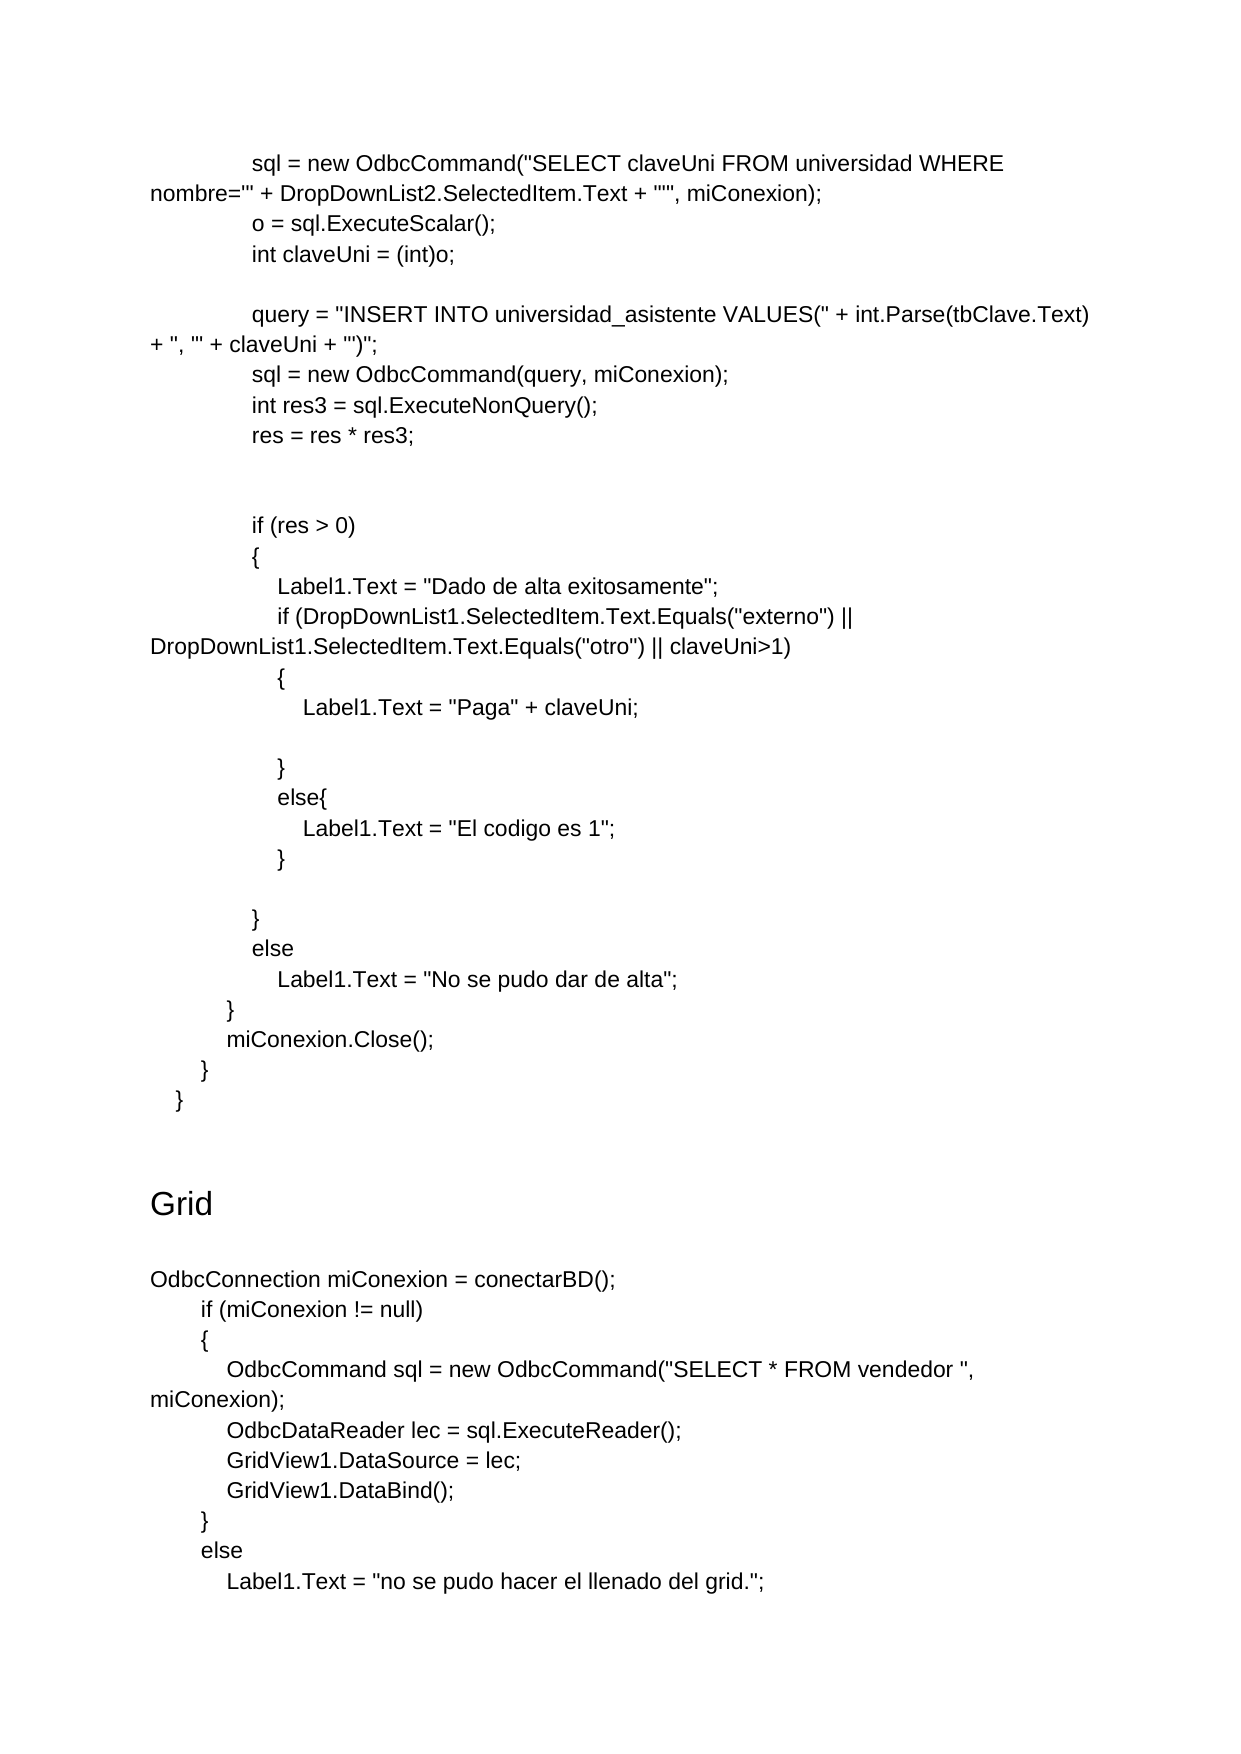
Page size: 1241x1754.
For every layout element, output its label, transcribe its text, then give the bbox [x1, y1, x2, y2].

text } [150, 1086, 1090, 1113]
text } [150, 996, 1090, 1022]
text else [150, 1537, 1090, 1564]
text OdbcDataReader lec = sql.ExecuteReader(); [150, 1417, 1090, 1443]
text query = "INSERT INTO universidad_asistente VALUES(" + int.Parse(tbClave.Text) + ", '" + claveUni + "')"; [150, 301, 1090, 358]
text Label1.Text = "no se pudo hacer el llenado del grid."; [150, 1568, 1090, 1594]
text { [150, 543, 1090, 569]
text Label1.Text = "Paga" + claveUni; [150, 694, 1090, 720]
text else{ [150, 784, 1090, 811]
text } [150, 845, 1090, 871]
text else [150, 935, 1090, 962]
text OdbcConnection miConexion = conectarBD(); [150, 1266, 1090, 1292]
text { [150, 663, 1090, 690]
text } [150, 1507, 1090, 1533]
text if (res > 0) [150, 512, 1090, 539]
text } [150, 905, 1090, 932]
text if (miConexion != null) [150, 1296, 1090, 1322]
text sql = new OdbcCommand(query, miConexion); [150, 361, 1090, 388]
text o = sql.ExecuteScalar(); [150, 210, 1090, 237]
text int claveUni = (int)o; [150, 241, 1090, 267]
text if (DropDownList1.SelectedItem.Text.Equals("externo") || DropDownList1.SelectedItem.Text.Equals("otro") || claveUni>1) [150, 603, 1090, 660]
text Label1.Text = "Dado de alta exitosamente"; [150, 573, 1090, 599]
text miConexion.Close(); [150, 1026, 1090, 1052]
text { [150, 1326, 1090, 1352]
text } [150, 1056, 1090, 1083]
text GridView1.DataSource = lec; [150, 1447, 1090, 1473]
text Label1.Text = "El codigo es 1"; [150, 814, 1090, 841]
text } [150, 754, 1090, 781]
text int res3 = sql.ExecuteNonQuery(); [150, 392, 1090, 418]
text GridView1.DataBind(); [150, 1477, 1090, 1503]
subtitle Grid [150, 1184, 1090, 1223]
text Label1.Text = "No se pudo dar de alta"; [150, 966, 1090, 992]
text OdbcCommand sql = new OdbcCommand("SELECT * FROM vendedor ", miConexion); [150, 1356, 1090, 1413]
text res = res * res3; [150, 422, 1090, 448]
text sql = new OdbcCommand("SELECT claveUni FROM universidad WHERE nombre='" + DropDownList2.SelectedItem.Text + "'", miConexion); [150, 150, 1090, 207]
